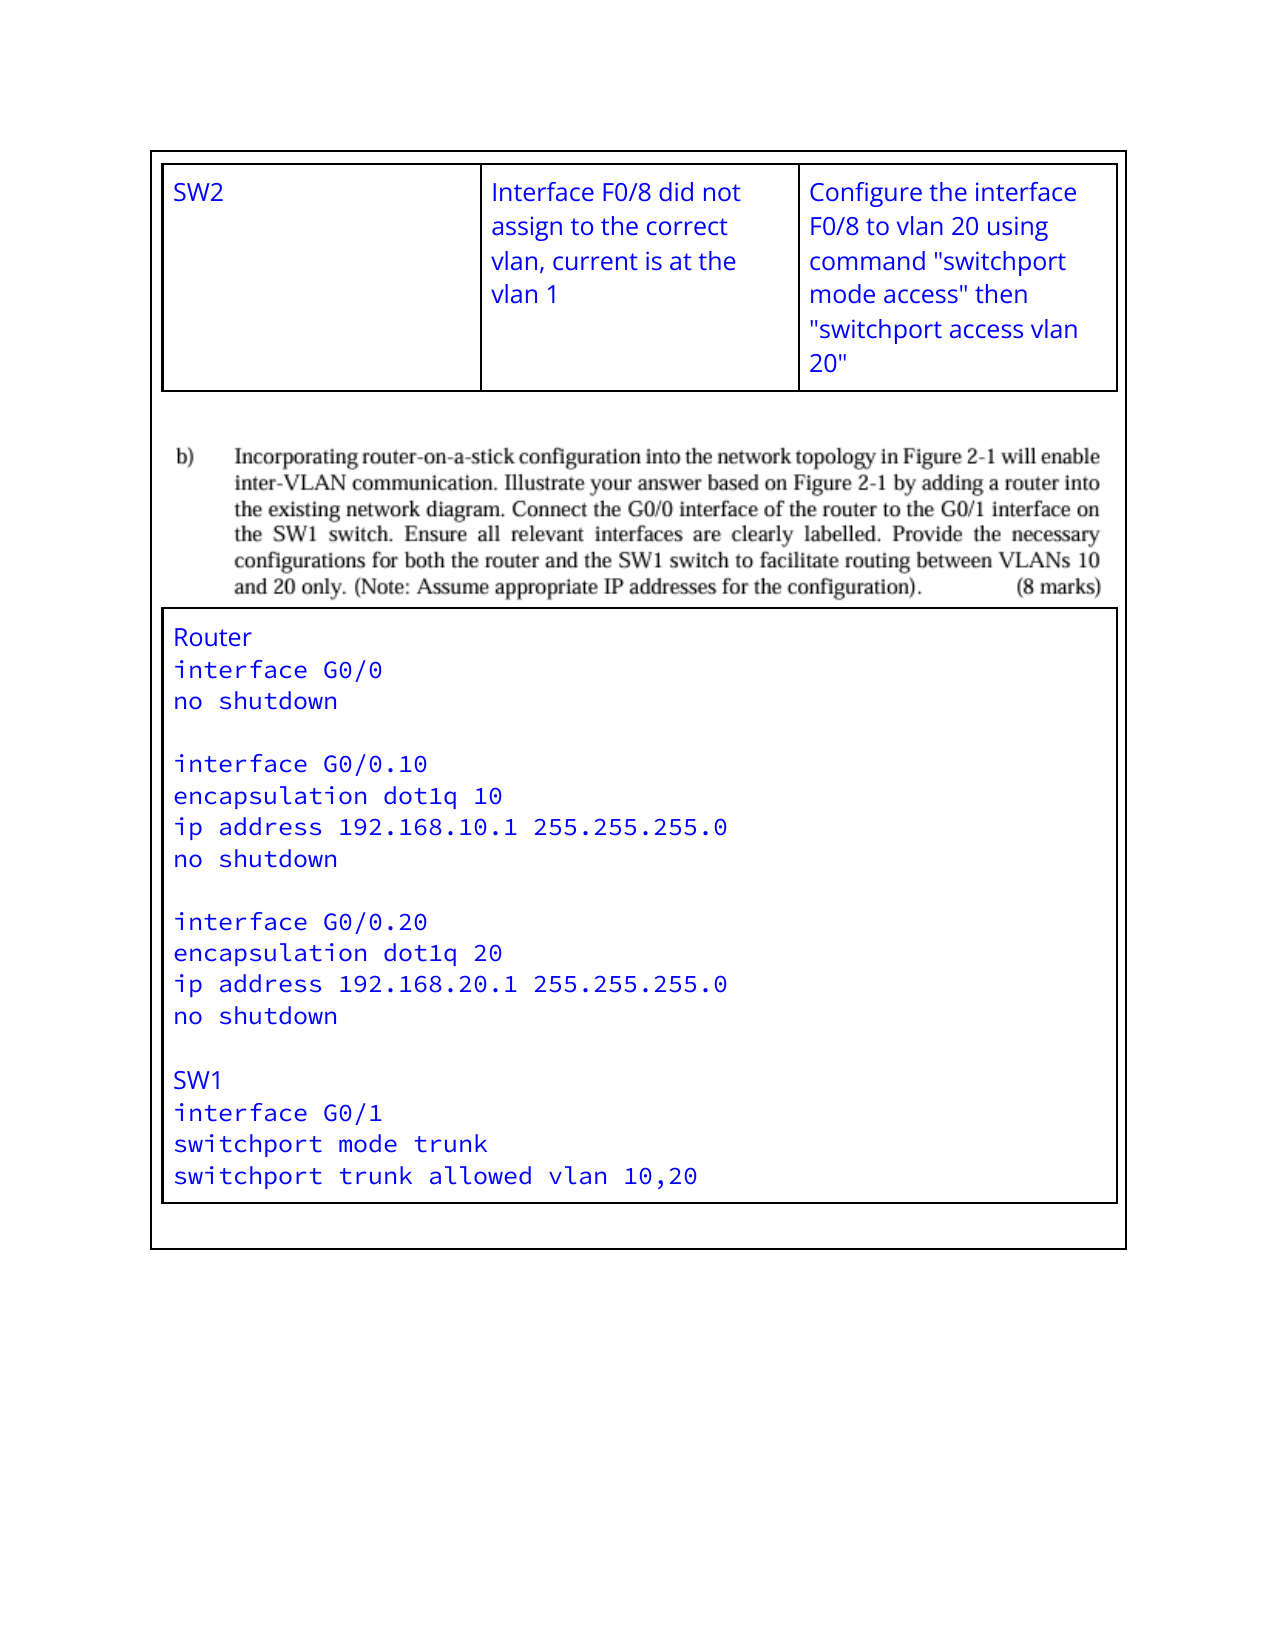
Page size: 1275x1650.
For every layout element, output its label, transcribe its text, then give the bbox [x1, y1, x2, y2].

table_cell May 2024 Reference [152, 152, 1125, 1248]
picture [161, 426, 1115, 607]
